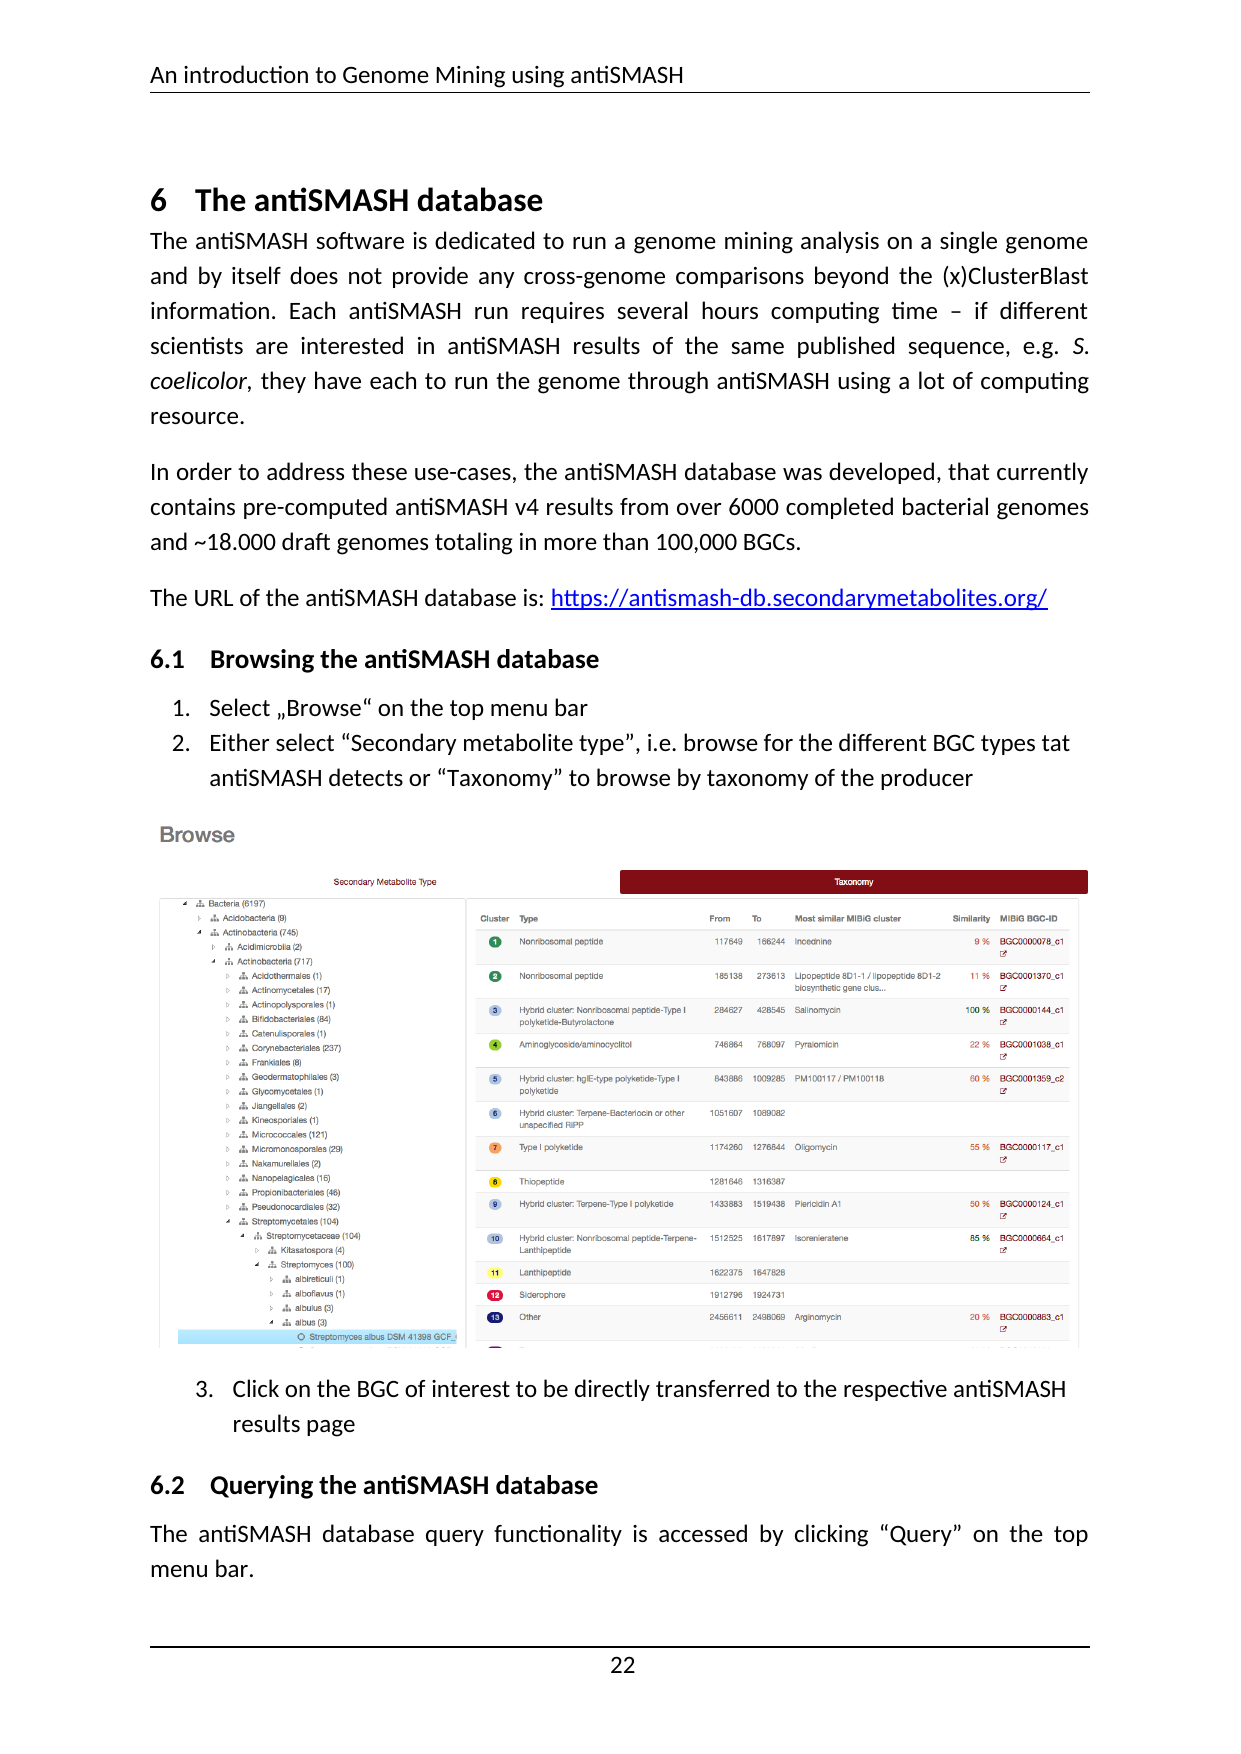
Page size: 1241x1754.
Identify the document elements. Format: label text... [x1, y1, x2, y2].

text The antiSMASH software is dedicated to run a genome mining analysis on a single genome and by itself does not provide any cross-genome comparisons beyond the (x)ClusterBlast information. Each antiSMASH run requires several hours computing time – if different scientists are interested in antiSMASH results of the same published sequence, e.g. S. coelicolor, they have each to run the genome through antiSMASH using a lot of computing resource. [150, 225, 1090, 431]
picture [150, 822, 1091, 1348]
text The antiSMASH database query functionality is accessed by clicking “Query” on the top menu bar. [150, 1518, 1090, 1584]
list Click on the BGC of interest to be directly transferred to the respective antiSMASH results page [195, 1373, 1090, 1438]
subtitle Browsing the antiSMASH database [150, 642, 1090, 675]
text In order to address these use-cases, the antiSMASH database was developed, that currently contains pre-computed antiSMASH v4 results from over 6000 completed bacterial genomes and ~18.000 draft genomes totaling in more than 100,000 BGCs. [150, 456, 1090, 557]
list Either select “Secondary metabolite type”, i.e. browse for the different BGC types tat antiSMASH detects or “Taxonomy” to browse by taxonomy of the producer [172, 727, 1090, 793]
text The URL of the antiSMASH database is: https://antismash-db.secondarymetabolites.org/ [150, 582, 1090, 613]
subtitle Querying the antiSMASH database [150, 1468, 1090, 1501]
subtitle The antiSMASH database [150, 179, 1090, 219]
list Select „Browse“ on the top menu bar [172, 692, 1090, 723]
